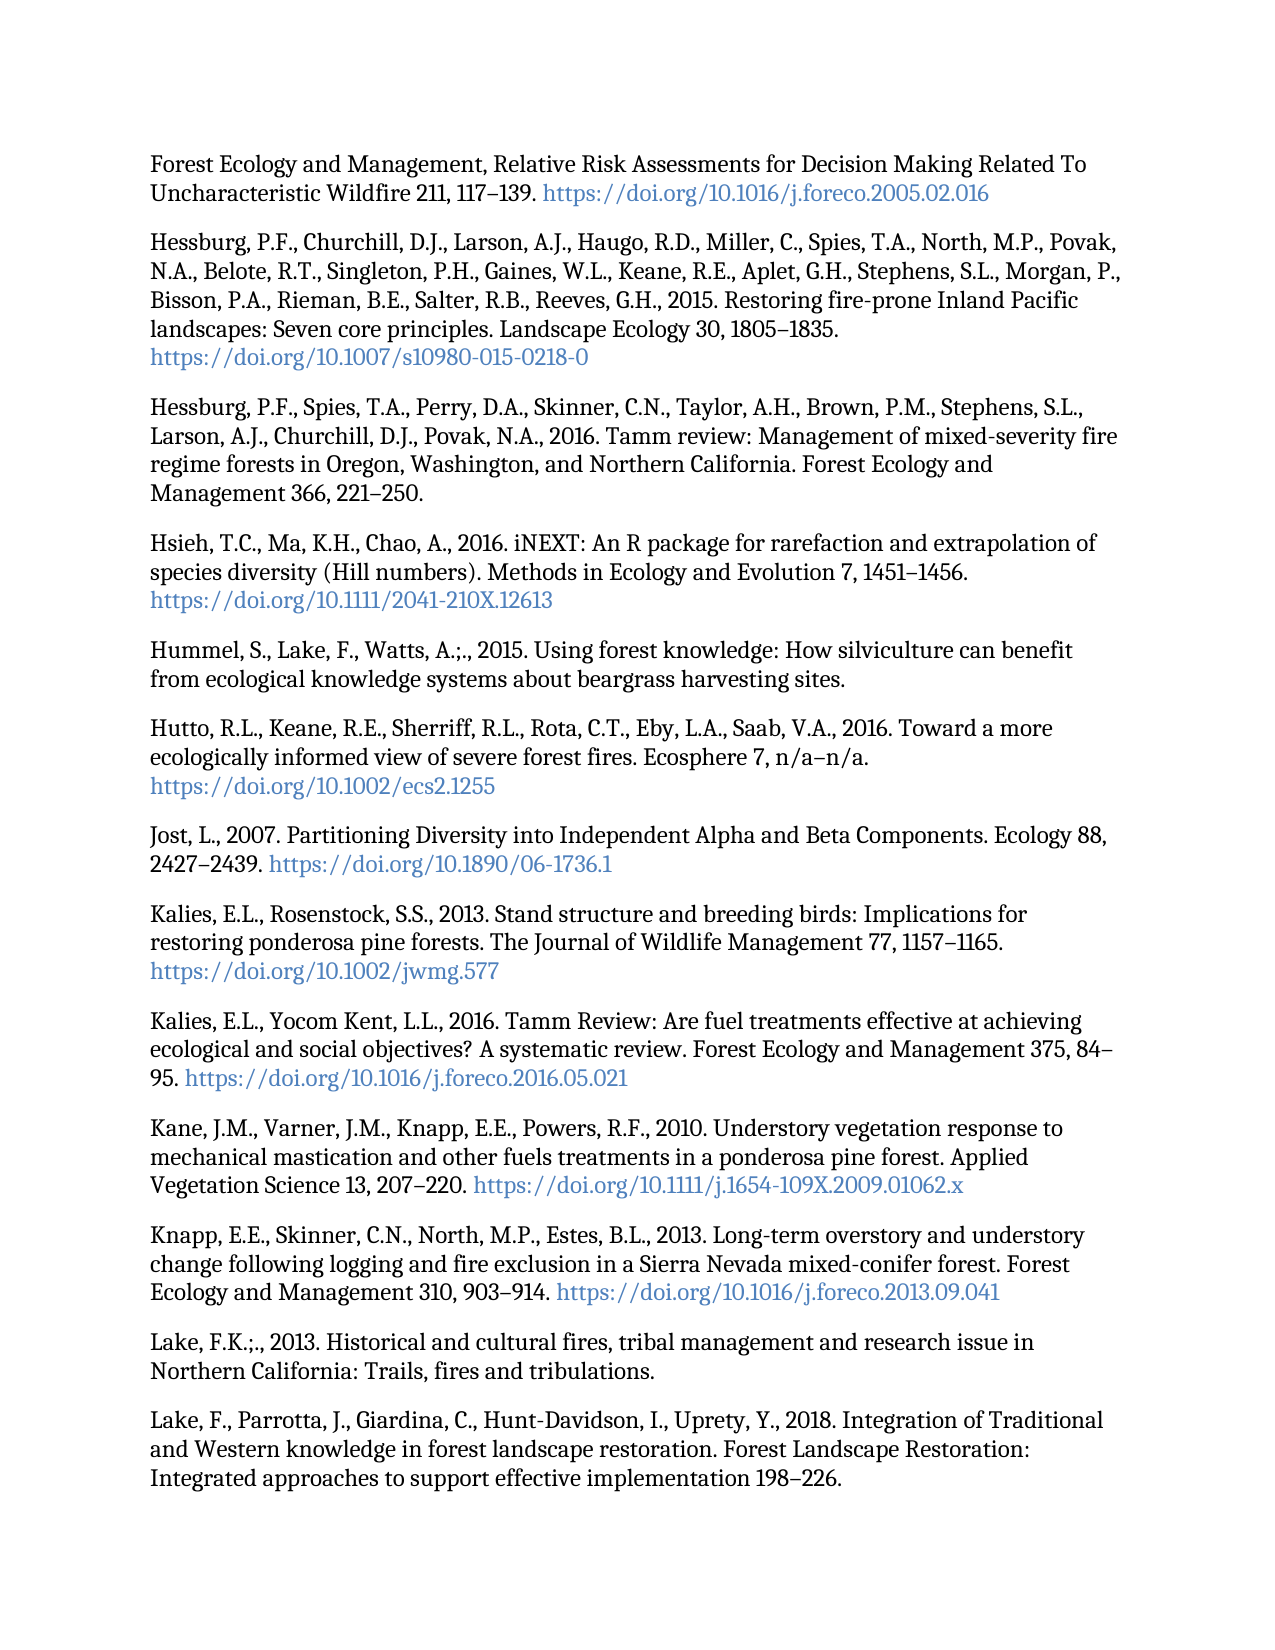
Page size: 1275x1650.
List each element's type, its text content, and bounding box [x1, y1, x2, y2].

text Hessburg, P.F., Churchill, D.J., Larson, A.J., Haugo, R.D., Miller, C., Spies, T.A., North, M.P., Povak, N.A., Belote, R.T., Singleton, P.H., Gaines, W.L., Keane, R.E., Aplet, G.H., Stephens, S.L., Morgan, P., Bisson, P.A., Rieman, B.E., Salter, R.B., Reeves, G.H., 2015. Restoring fire-prone Inland Pacific landscapes: Seven core principles. Landscape Ecology 30, 1805–1835. https://doi.org/10.1007/s10980-015-0218-0 [150, 228, 1125, 372]
text Hessburg, P.F., Spies, T.A., Perry, D.A., Skinner, C.N., Taylor, A.H., Brown, P.M., Stephens, S.L., Larson, A.J., Churchill, D.J., Povak, N.A., 2016. Tamm review: Management of mixed-severity fire regime forests in Oregon, Washington, and Northern California. Forest Ecology and Management 366, 221–250. [150, 393, 1125, 508]
text Kalies, E.L., Yocom Kent, L.L., 2016. Tamm Review: Are fuel treatments effective at achieving ecological and social objectives? A systematic review. Forest Ecology and Management 375, 84–95. https://doi.org/10.1016/j.foreco.2016.05.021 [150, 1007, 1125, 1093]
text Kalies, E.L., Rosenstock, S.S., 2013. Stand structure and breeding birds: Implications for restoring ponderosa pine forests. The Journal of Wildlife Management 77, 1157–1165. https://doi.org/10.1002/jwmg.577 [150, 899, 1125, 986]
text Hsieh, T.C., Ma, K.H., Chao, A., 2016. iNEXT: An R package for rarefaction and extrapolation of species diversity (Hill numbers). Methods in Ecology and Evolution 7, 1451–1456. https://doi.org/10.1111/2041-210X.12613 [150, 529, 1125, 615]
text Hummel, S., Lake, F., Watts, A.;., 2015. Using forest knowledge: How silviculture can benefit from ecological knowledge systems about beargrass harvesting sites. [150, 636, 1125, 693]
text Lake, F.K.;., 2013. Historical and cultural fires, tribal management and research issue in Northern California: Trails, fires and tribulations. [150, 1328, 1125, 1385]
text Lake, F., Parrotta, J., Giardina, C., Hunt-Davidson, I., Uprety, Y., 2018. Integration of Traditional and Western knowledge in forest landscape restoration. Forest Landscape Restoration: Integrated approaches to support effective implementation 198–226. [150, 1406, 1125, 1492]
text Knapp, E.E., Skinner, C.N., North, M.P., Estes, B.L., 2013. Long-term overstory and understory change following logging and fire exclusion in a Sierra Nevada mixed-conifer forest. Forest Ecology and Management 310, 903–914. https://doi.org/10.1016/j.foreco.2013.09.041 [150, 1221, 1125, 1307]
text Hutto, R.L., Keane, R.E., Sherriff, R.L., Rota, C.T., Eby, L.A., Saab, V.A., 2016. Toward a more ecologically informed view of severe forest fires. Ecosphere 7, n/a–n/a. https://doi.org/10.1002/ecs2.1255 [150, 714, 1125, 800]
text Kane, J.M., Varner, J.M., Knapp, E.E., Powers, R.F., 2010. Understory vegetation response to mechanical mastication and other fuels treatments in a ponderosa pine forest. Applied Vegetation Science 13, 207–220. https://doi.org/10.1111/j.1654-109X.2009.01062.x [150, 1114, 1125, 1200]
text Jost, L., 2007. Partitioning Diversity into Independent Alpha and Beta Components. Ecology 88, 2427–2439. https://doi.org/10.1890/06-1736.1 [150, 821, 1125, 879]
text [150, 150, 1125, 207]
